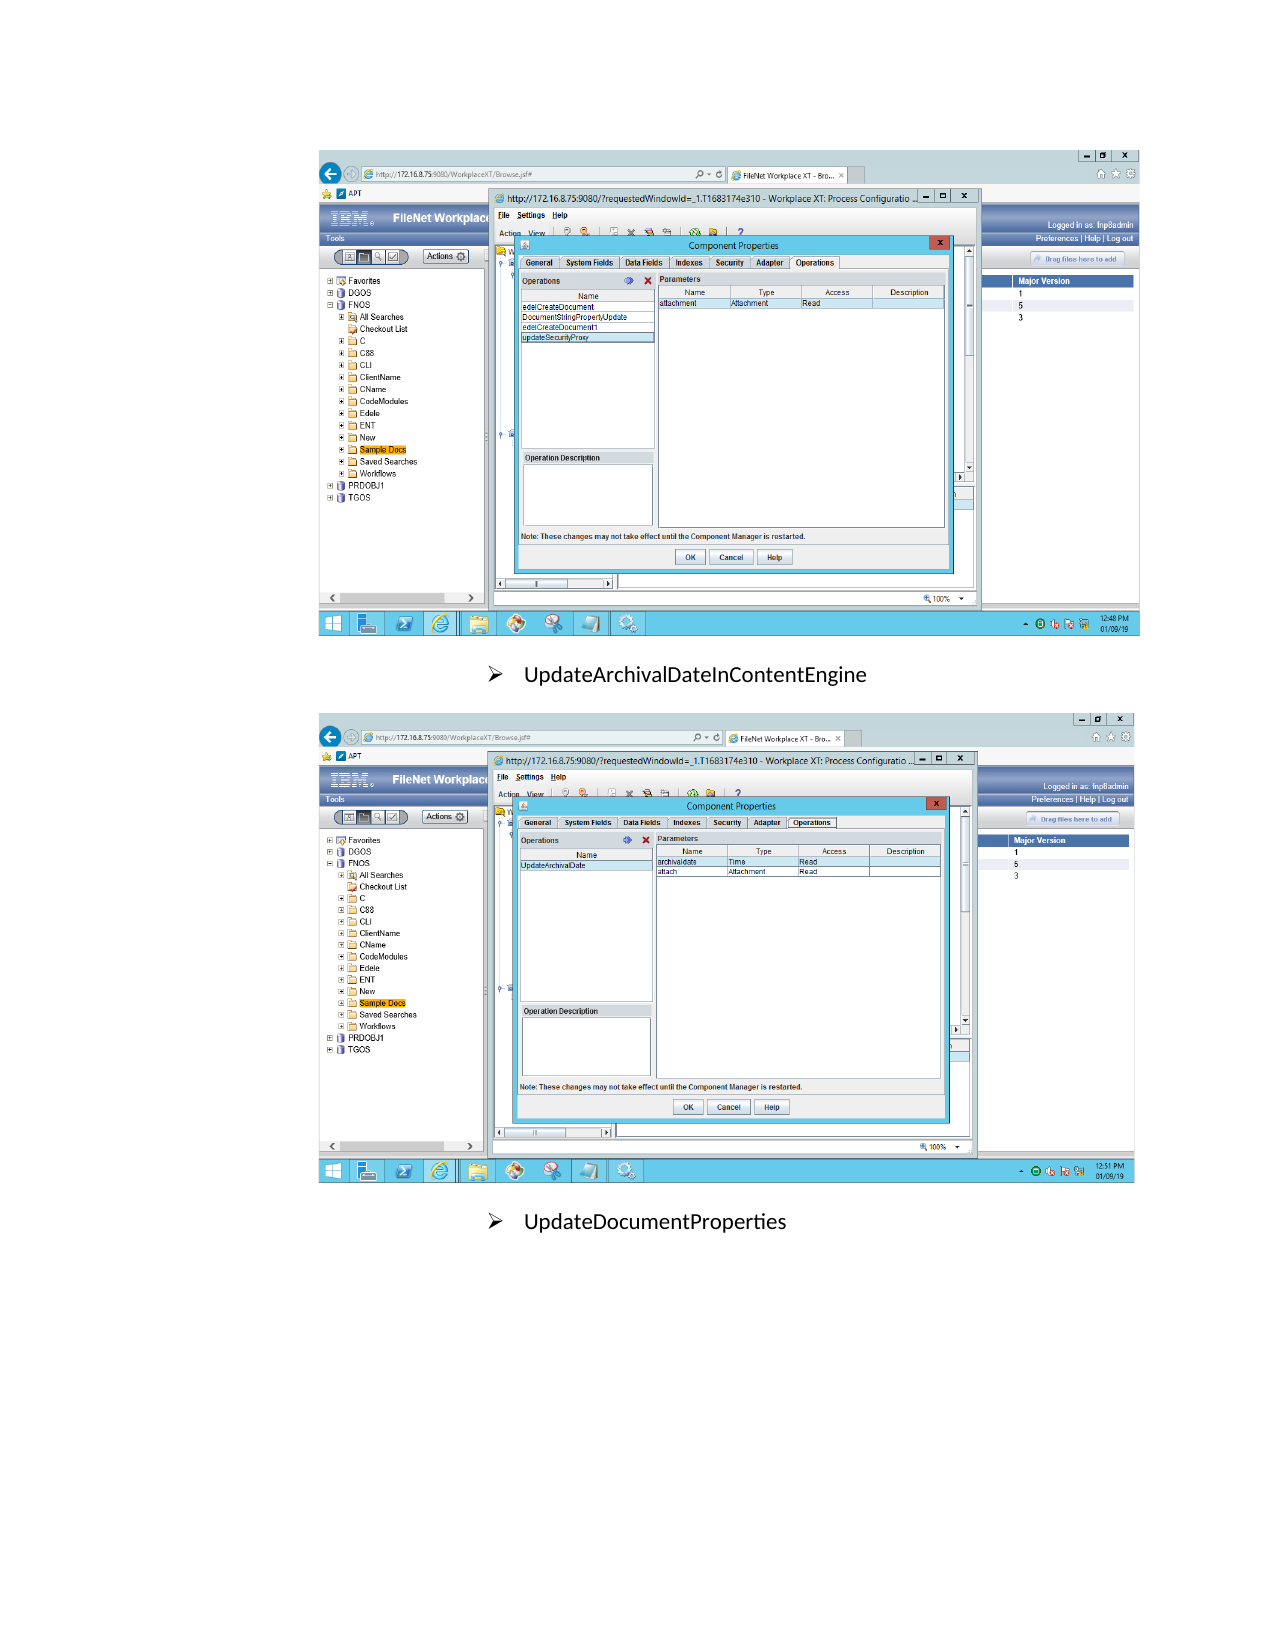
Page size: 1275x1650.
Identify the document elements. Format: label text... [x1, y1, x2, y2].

list UpdateDocumentProperties [486, 1207, 1125, 1235]
picture [318, 150, 1140, 636]
picture [318, 713, 1135, 1183]
list UpdateArchivalDateInContentEngine [486, 660, 1125, 688]
